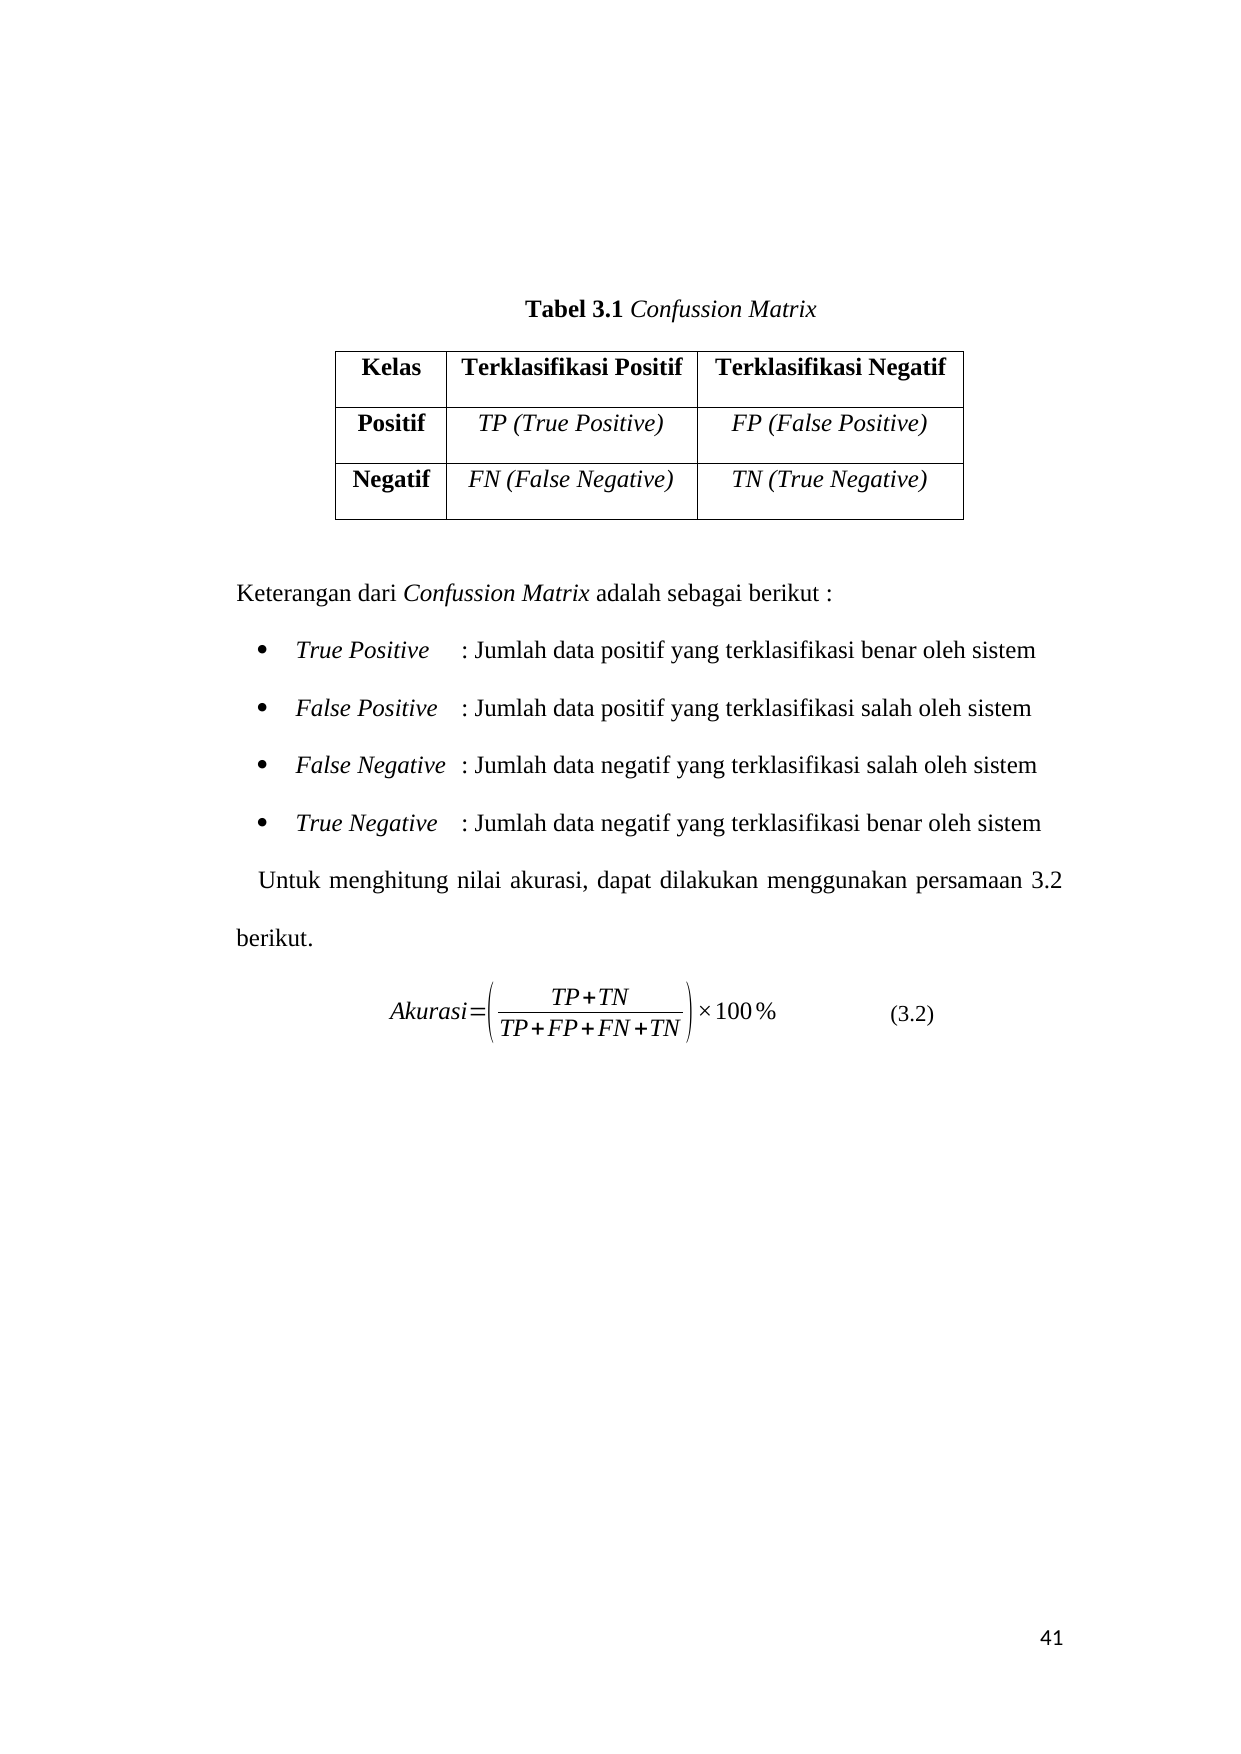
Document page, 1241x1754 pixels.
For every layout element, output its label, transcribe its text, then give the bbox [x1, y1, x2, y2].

table_cell FN (False Negative) [447, 464, 697, 519]
table_cell TN (True Negative) [698, 464, 963, 519]
list True Positive : Jumlah data positif yang terklasifikasi benar oleh sistem [258, 635, 1063, 664]
table_header Kelas [336, 352, 446, 407]
table_cell FP (False Positive) [698, 408, 963, 463]
table_header Terklasifikasi Negatif [698, 352, 963, 407]
list False Positive : Jumlah data positif yang terklasifikasi salah oleh sistem [258, 693, 1063, 722]
text Keterangan dari Confussion Matrix adalah sebagai berikut : [236, 578, 1063, 607]
text Tabel 3.1 Confussion Matrix [243, 294, 1063, 322]
list True Negative : Jumlah data negatif yang terklasifikasi benar oleh sistem [258, 808, 1063, 837]
table_cell TP (True Positive) [447, 408, 697, 463]
text Untuk menghitung nilai akurasi, dapat dilakukan menggunakan persamaan 3.2 berikut. [236, 865, 1063, 952]
table_cell Positif [336, 408, 446, 463]
text (3.2) [236, 980, 1063, 1045]
table_header Terklasifikasi Positif [447, 352, 697, 407]
table_cell Negatif [336, 464, 446, 519]
list False Negative : Jumlah data negatif yang terklasifikasi salah oleh sistem [258, 750, 1063, 779]
